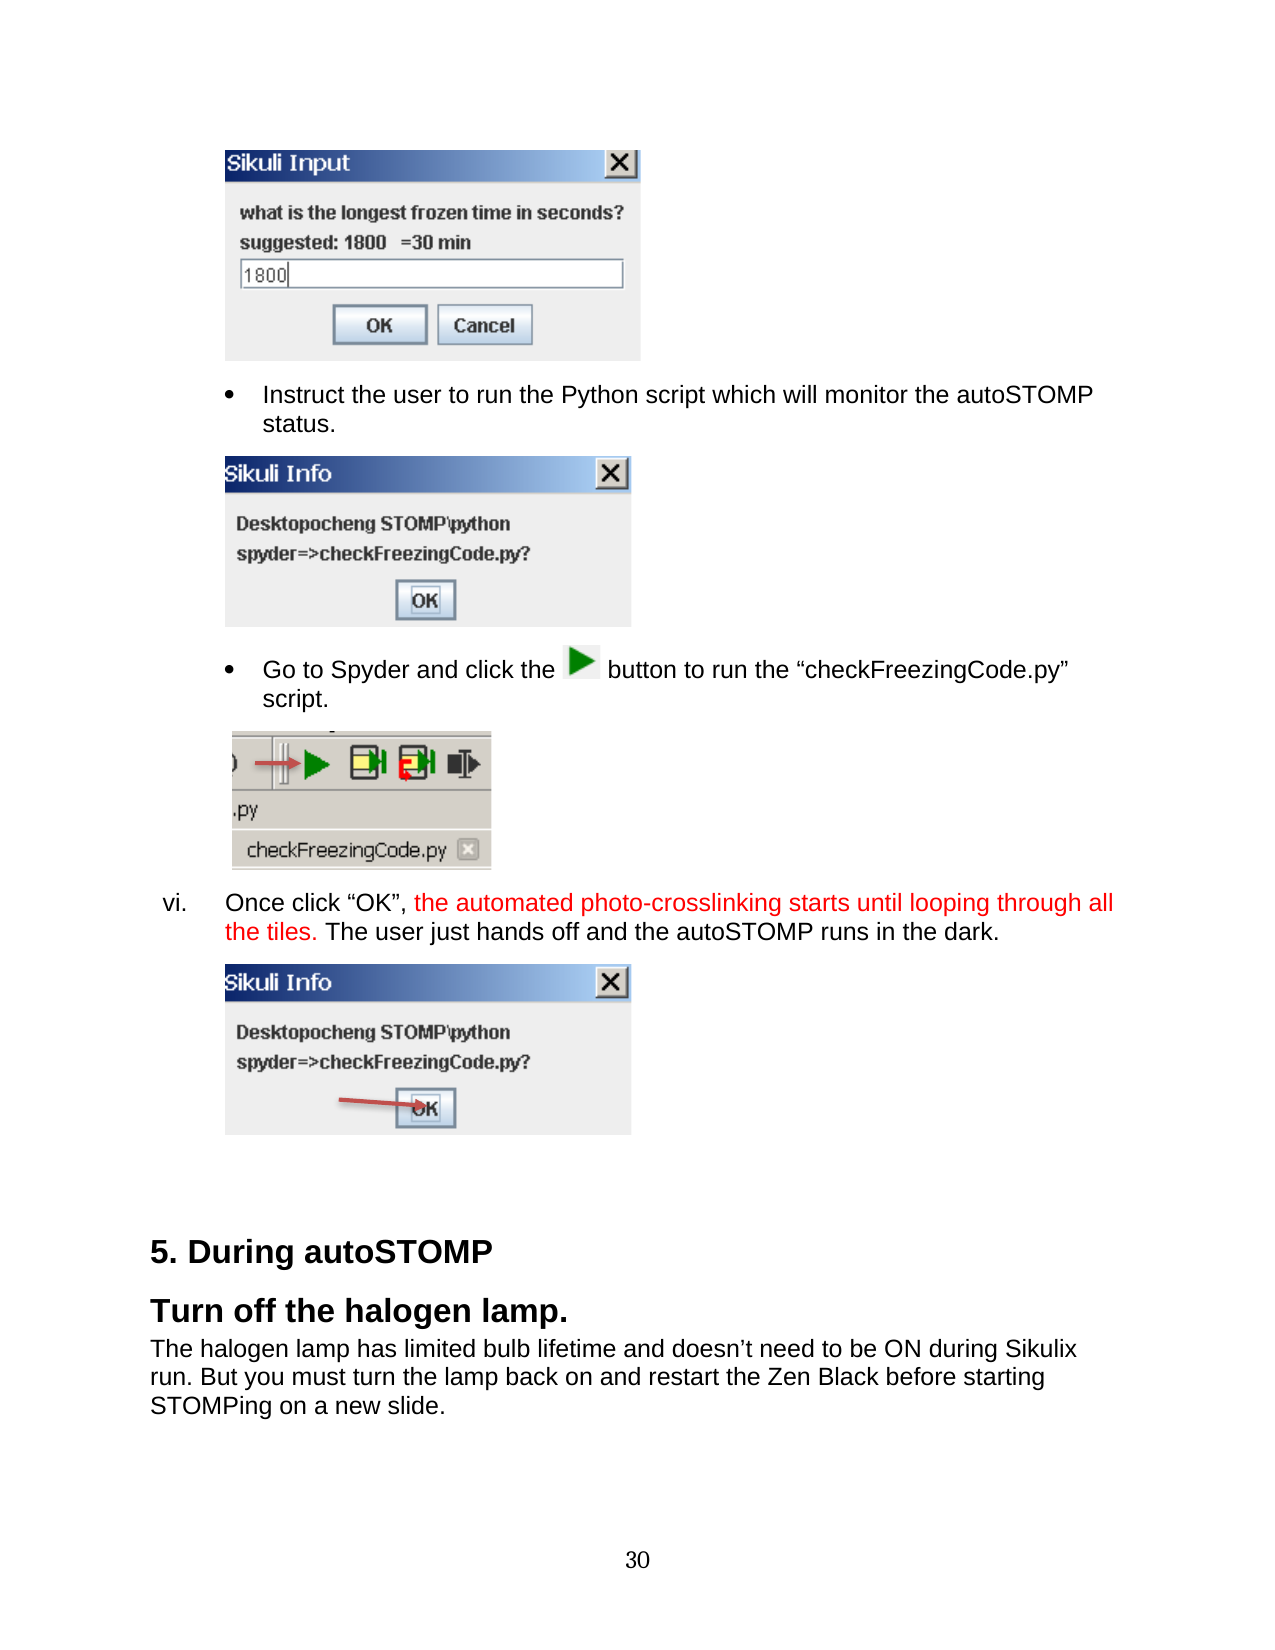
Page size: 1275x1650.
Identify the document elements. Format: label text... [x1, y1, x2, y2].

picture [225, 456, 632, 627]
picture [225, 964, 632, 1135]
picture [232, 731, 492, 870]
picture [225, 150, 641, 361]
list Once click “OK”, the automated photo-crosslinking starts until looping through all the tiles. The user just hands off and the autoSTOMP runs in the dark. [187, 888, 1125, 946]
list Go to Spyder and click the button to run the “checkFreezingCode.py” script. [225, 645, 1125, 713]
subtitle During autoSTOMP [150, 1232, 1125, 1271]
list Instruct the user to run the Python script which will monitor the autoSTOMP status. [225, 380, 1125, 437]
picture [562, 645, 601, 679]
subtitle Turn off the halogen lamp. [150, 1291, 1125, 1330]
text The halogen lamp has limited bulb lifetime and doesn’t need to be ON during Sikulix run. But you must turn the lamp back on and restart the Zen Black before starting STOMPing on a new slide. [150, 1334, 1125, 1420]
